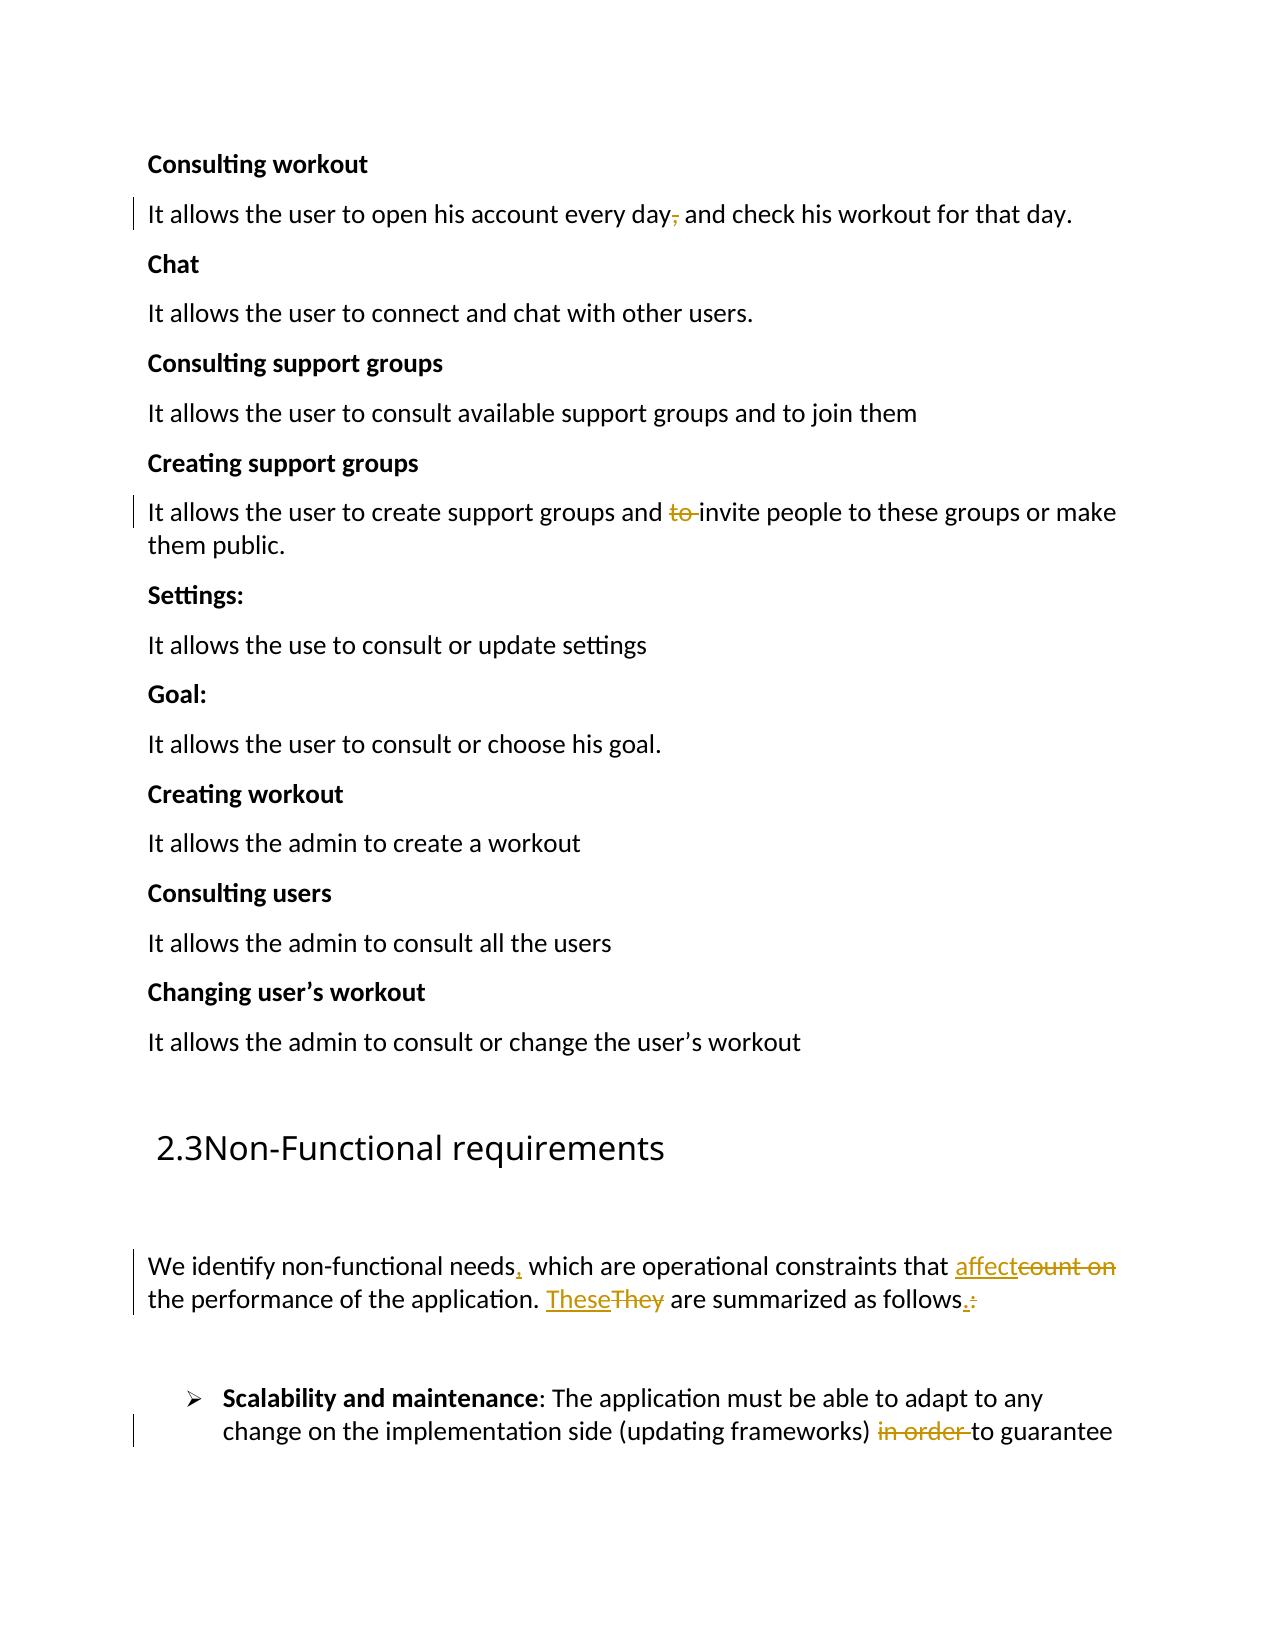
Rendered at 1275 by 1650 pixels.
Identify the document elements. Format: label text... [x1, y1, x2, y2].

text We identify non-functional needs which are operational constraints that the performance of the application. are summarized as follows [148, 1249, 1127, 1315]
text Consulting users [148, 876, 1127, 909]
text Creating support groups [148, 446, 1127, 479]
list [185, 1381, 1127, 1447]
text Creating workout [148, 777, 1127, 810]
text It allows the admin to create a workout [148, 827, 1127, 859]
text 2.3Non-Functional requirements [148, 1125, 1127, 1170]
text Goal: [148, 677, 1127, 711]
text Changing user’s workout [148, 976, 1127, 1009]
text Consulting support groups [148, 346, 1127, 379]
text It allows the admin to consult or change the user’s workout [148, 1025, 1127, 1058]
text Chat [148, 247, 1127, 280]
text Consulting workout [148, 148, 1127, 181]
text Settings: [148, 578, 1127, 611]
text It allows the user to connect and chat with other users. [148, 297, 1127, 330]
text It allows the use to consult or update settings [148, 628, 1127, 661]
text It allows the user to consult or choose his goal. [148, 727, 1127, 760]
text It allows the admin to consult all the users [148, 926, 1127, 959]
text It allows the user to consult available support groups and to join them [148, 396, 1127, 429]
text It allows the user to create support groups and invite people to these groups or make them public. [148, 495, 1127, 561]
text It allows the user to open his account every day and check his workout for that day. [148, 197, 1127, 230]
